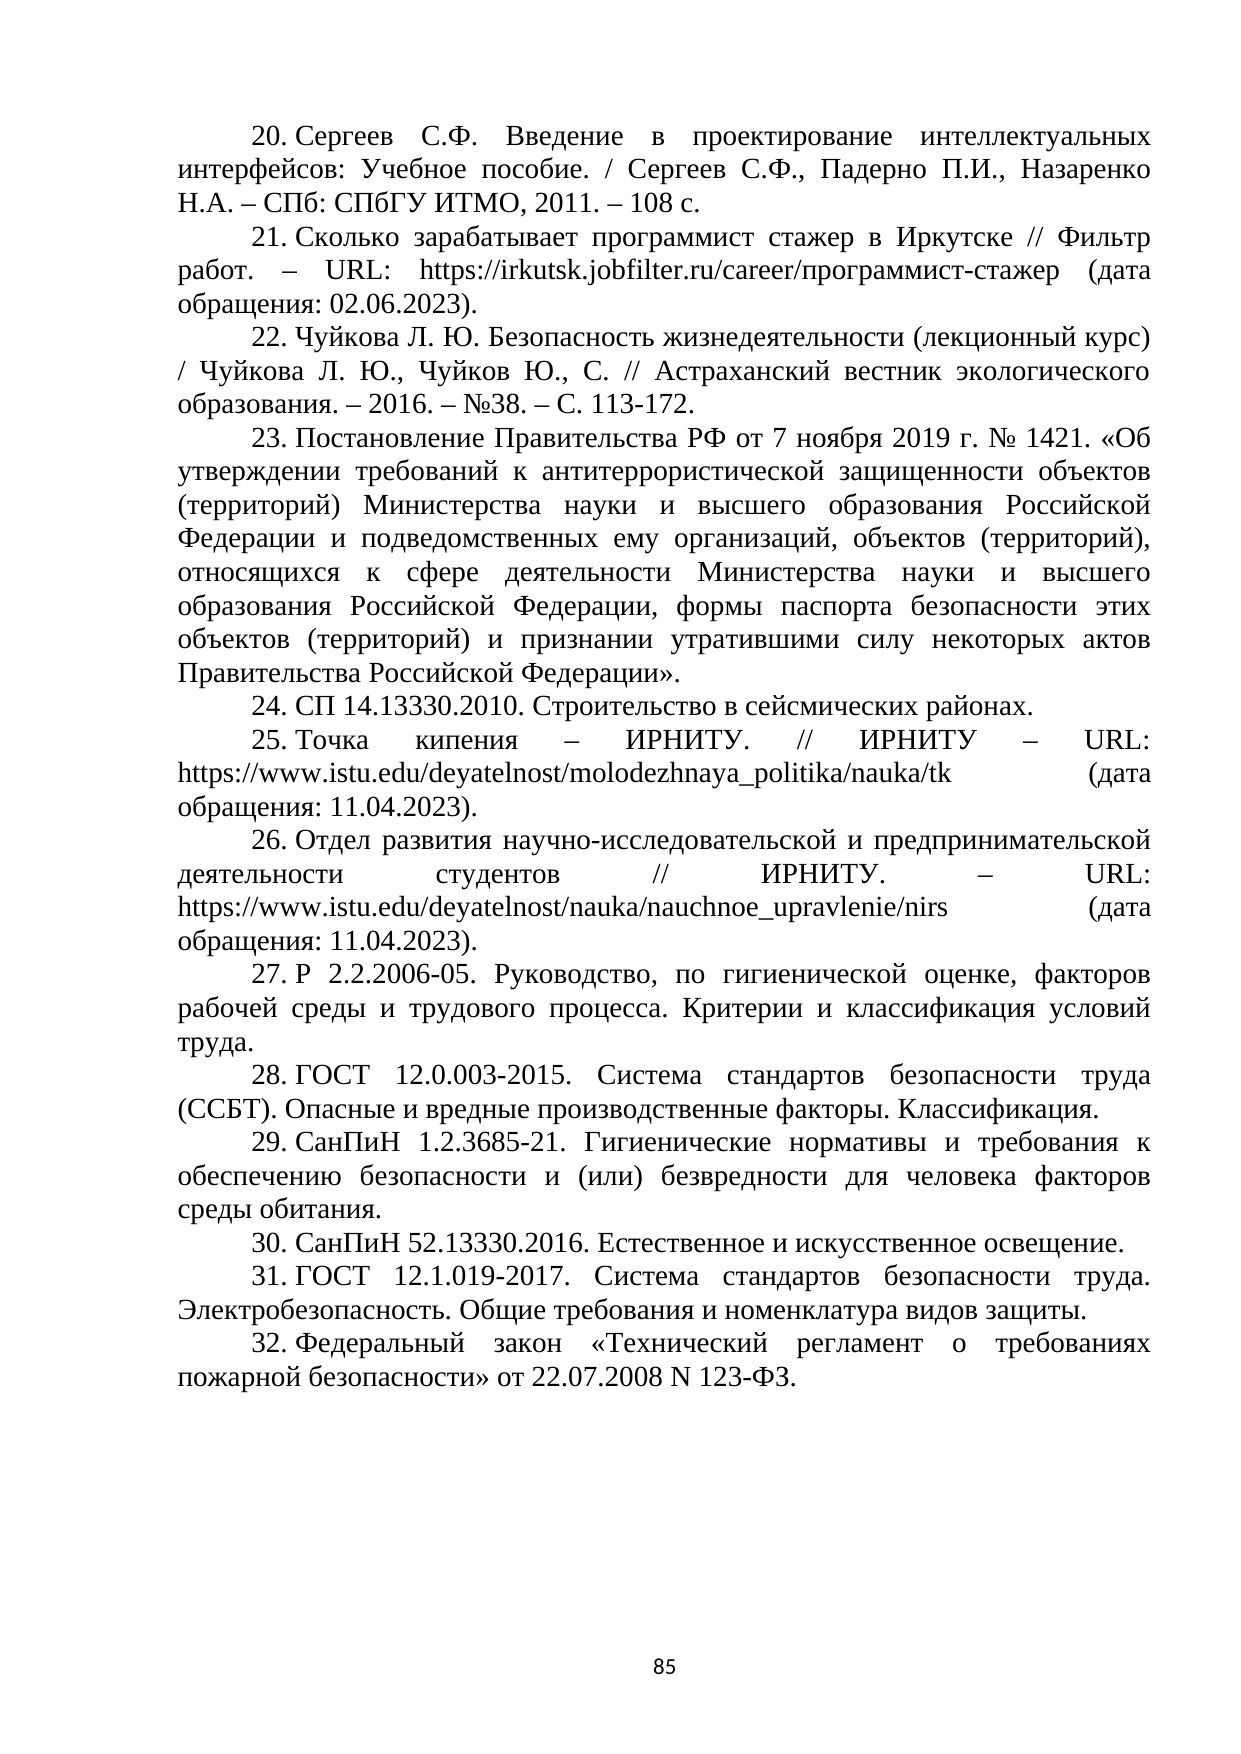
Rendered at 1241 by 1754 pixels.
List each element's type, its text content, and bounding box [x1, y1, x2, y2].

list СанПиН 52.13330.2016. Естественное и искусственное освещение. [177, 1225, 1152, 1258]
list Сколько зарабатывает программист стажер в Иркутске // Фильтр работ. – URL: https://irkutsk.jobfilter.ru/career/программист-стажер (дата обращения: 02.06.2023). [177, 219, 1152, 319]
list Чуйкова Л. Ю. Безопасность жизнедеятельности (лекционный курс) / Чуйкова Л. Ю., Чуйков Ю., С. // Астраханский вестник экологического образования. – 2016. – №38. – С. 113-172. [177, 319, 1152, 420]
list ГОСТ 12.0.003-2015. Система стандартов безопасности труда (ССБТ). Опасные и вредные производственные факторы. Классификация. [177, 1057, 1152, 1124]
list ГОСТ 12.1.019-2017. Система стандартов безопасности труда. Электробезопасность. Общие требования и номенклатура видов защиты. [177, 1258, 1152, 1326]
list Постановление Правительства РФ от 7 ноября 2019 г. № 1421. «Об утверждении требований к антитеррористической защищенности объектов (территорий) Министерства науки и высшего образования Российской Федерации и подведомственных ему организаций, объектов (территорий), относящихся к сфере деятельности Министерства науки и высшего образования Российской Федерации, формы паспорта безопасности этих объектов (территорий) и признании утратившими силу некоторых актов Правительства Российской Федерации». [177, 420, 1152, 688]
list СП 14.13330.2010. Строительство в сейсмических районах. [177, 688, 1152, 722]
list Федеральный закон «Технический регламент о требованиях пожарной безопасности» от 22.07.2008 N 123-ФЗ. [177, 1326, 1152, 1393]
list Точка кипения – ИРНИТУ. // ИРНИТУ – URL: https://www.istu.edu/deyatelnost/molodezhnaya_politika/nauka/tk (дата обращения: 11.04.2023). [177, 722, 1152, 822]
list Р 2.2.2006-05. Руководство, по гигиенической оценке, факторов рабочей среды и трудового процесса. Критерии и классификация условий труда. [177, 957, 1152, 1057]
list Сергеев С.Ф. Введение в проектирование интеллектуальных интерфейсов: Учебное пособие. / Сергеев С.Ф., Падерно П.И., Назаренко Н.А. – СПб: СПбГУ ИТМО, 2011. – 108 с. [177, 118, 1152, 219]
list СанПиН 1.2.3685-21. Гигиенические нормативы и требования к обеспечению безопасности и (или) безвредности для человека факторов среды обитания. [177, 1124, 1152, 1225]
list Отдел развития научно-исследовательской и предпринимательской деятельности студентов // ИРНИТУ. – URL: https://www.istu.edu/deyatelnost/nauka/nauchnoe_upravlenie/nirs (дата обращения: 11.04.2023). [177, 822, 1152, 957]
